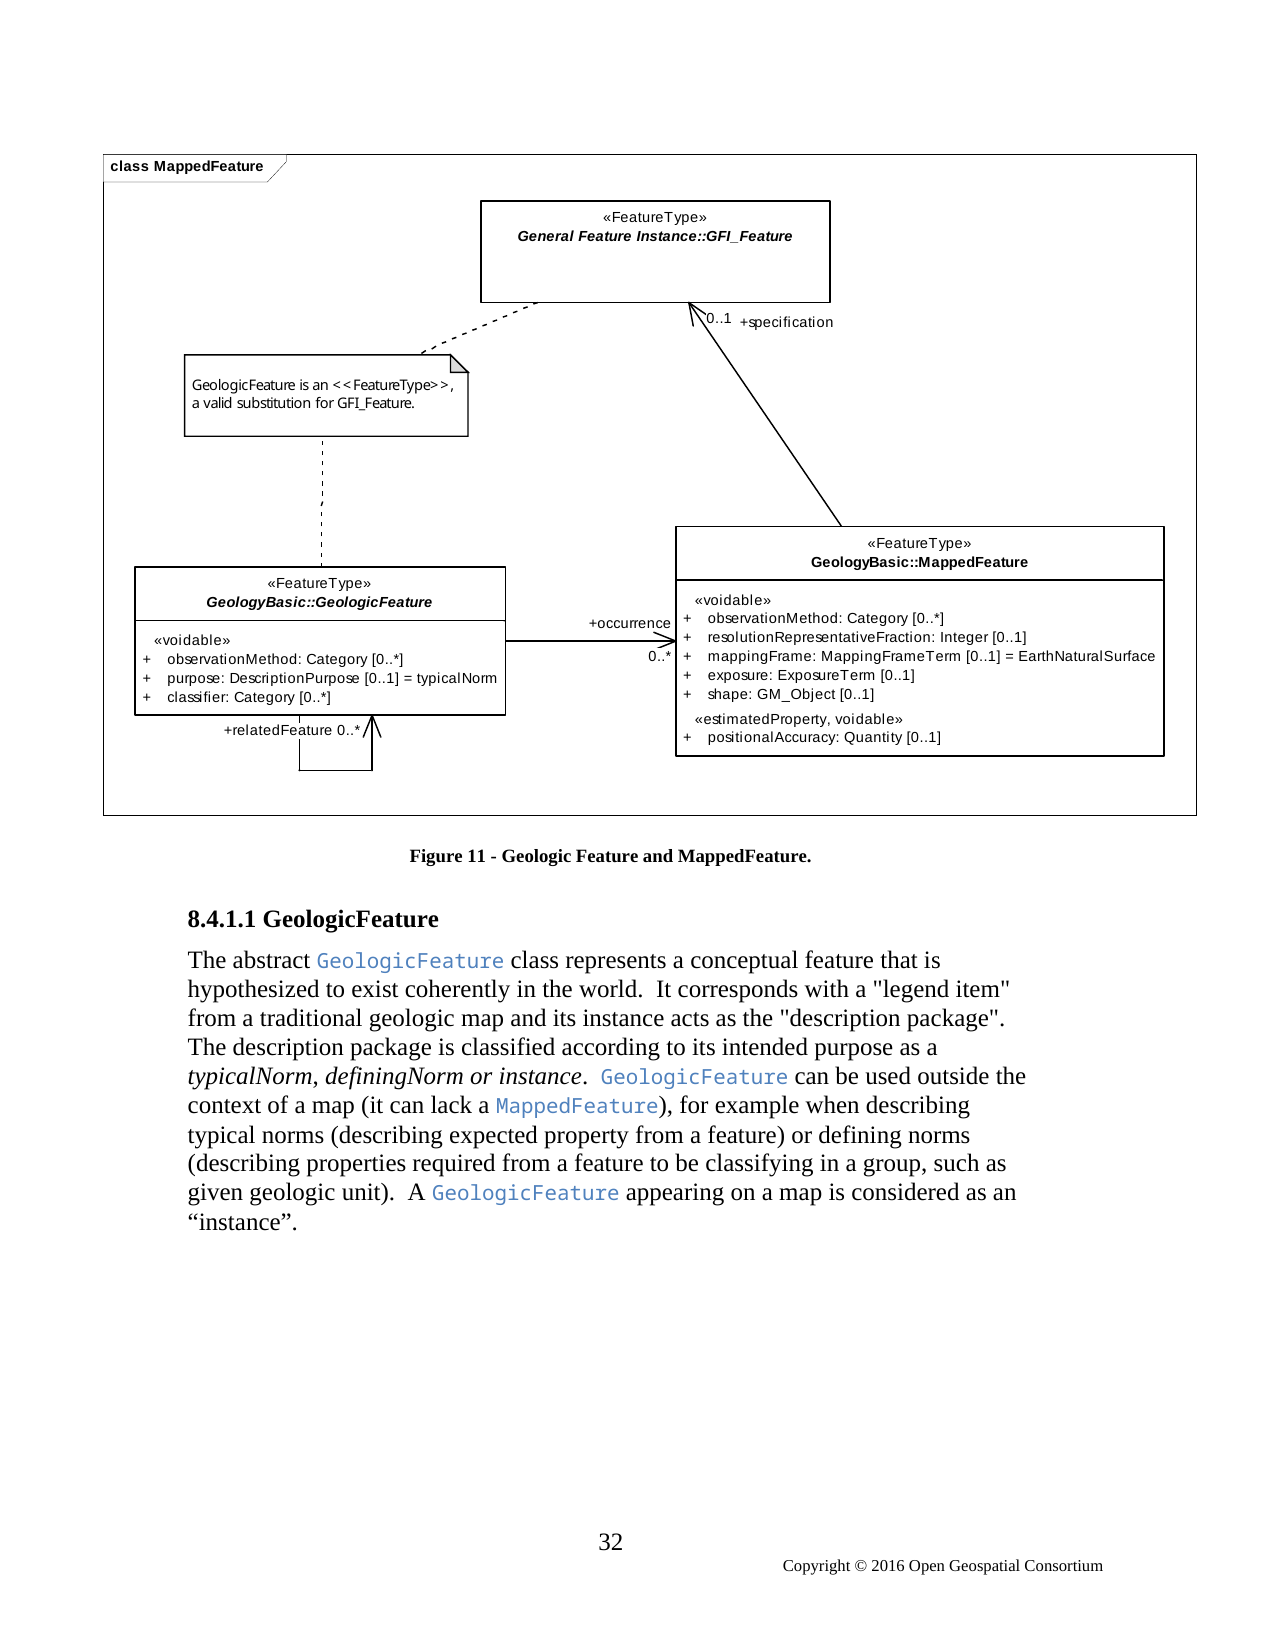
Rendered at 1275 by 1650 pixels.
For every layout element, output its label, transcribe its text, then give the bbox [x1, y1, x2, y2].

subtitle GeologicFeature [187, 904, 1034, 933]
text The abstract GeologicFeature class represents a conceptual feature that is hypothesized to exist coherently in the world. It corresponds with a "legend item" from a traditional geologic map and its instance acts as the "description package". The description package is classified according to its intended purpose as a typicalNorm, definingNorm or instance. GeologicFeature can be used outside the context of a map (it can lack a MappedFeature), for example when describing typical norms (describing expected property from a feature) or defining norms (describing properties required from a feature to be classifying in a group, such as given geologic unit). A GeologicFeature appearing on a map is considered as an “instance”. [187, 945, 1034, 1236]
text Figure 11 - Geologic Feature and MappedFeature. [187, 845, 1034, 866]
